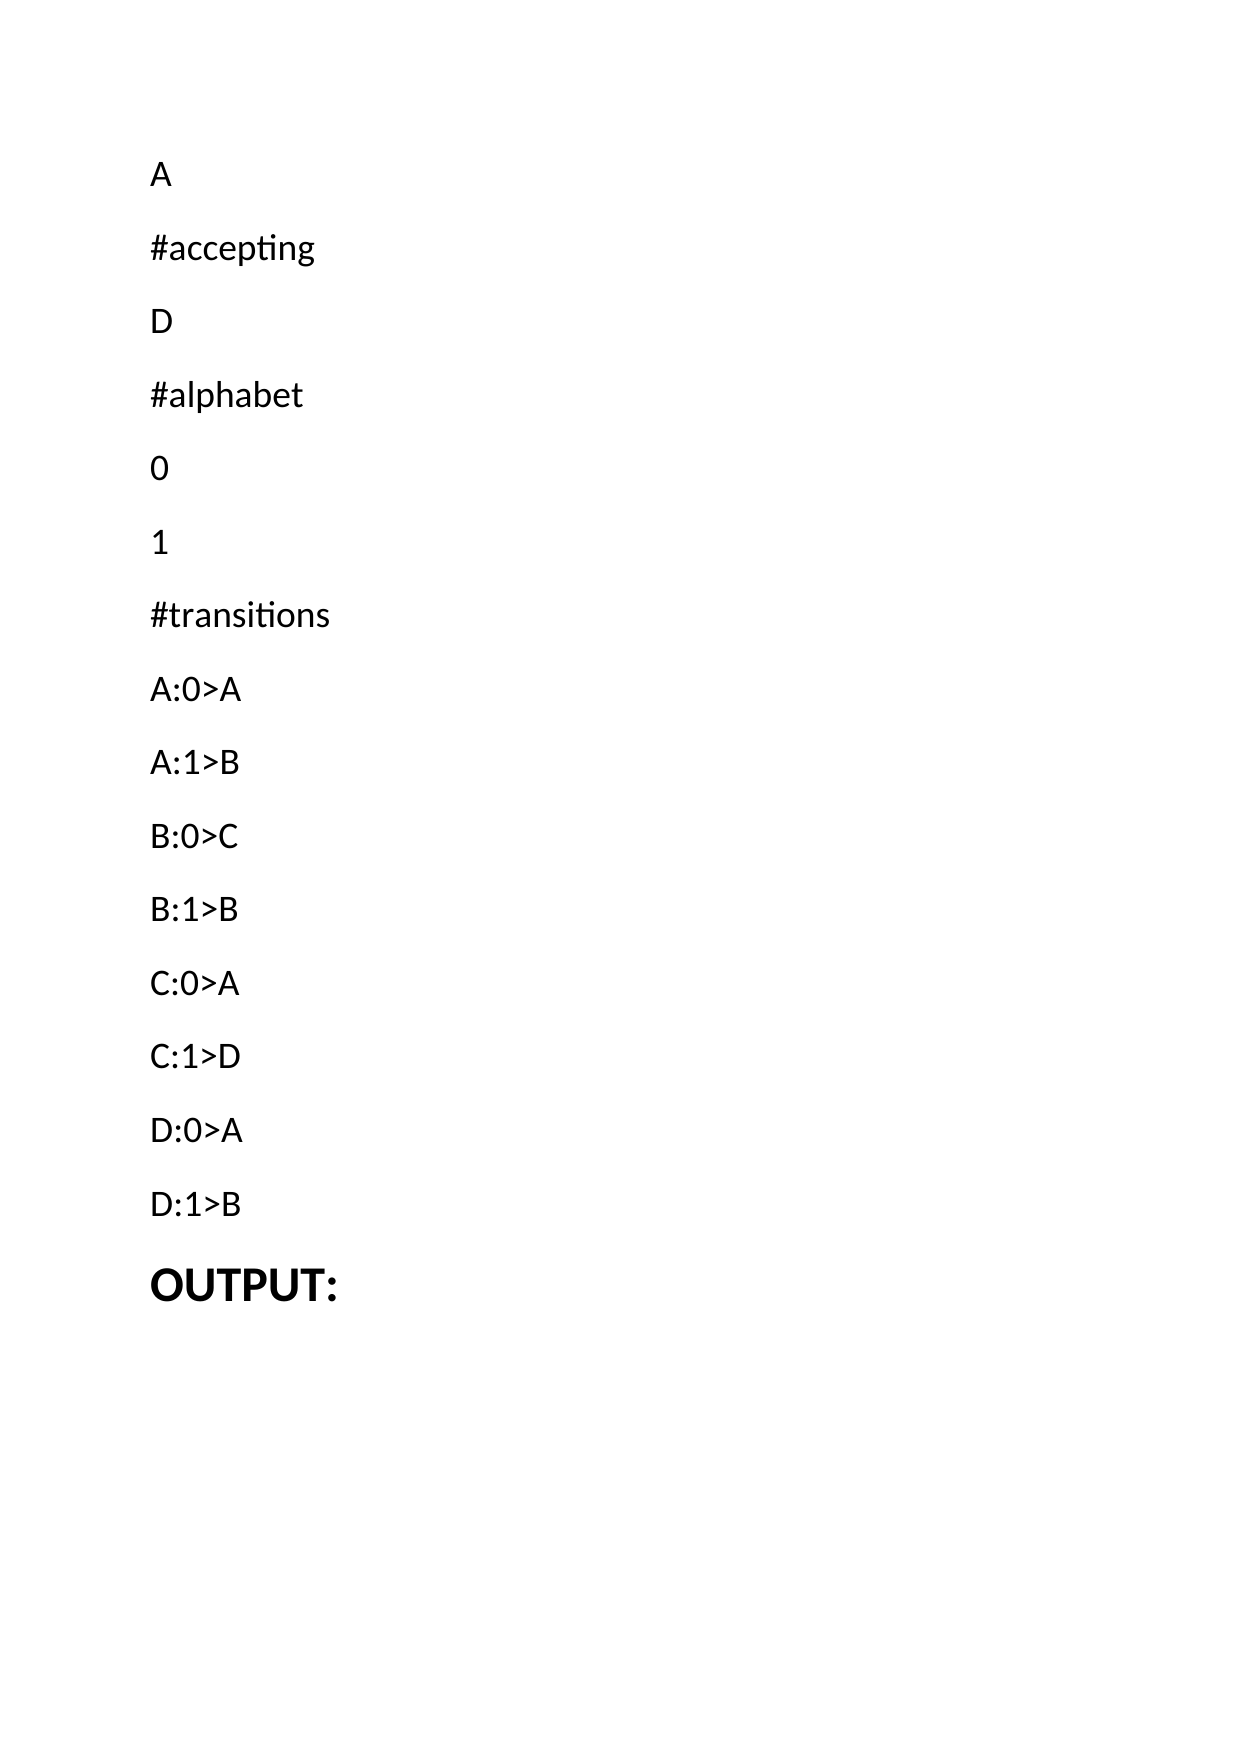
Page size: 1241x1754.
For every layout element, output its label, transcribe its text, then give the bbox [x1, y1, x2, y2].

text OUTPUT: [150, 1253, 1090, 1314]
text D [150, 297, 1090, 343]
text 0 [150, 444, 1090, 490]
text A:1>B [150, 738, 1090, 784]
text D:1>B [150, 1179, 1090, 1225]
text 1 [150, 518, 1090, 563]
text A:0>A [150, 665, 1090, 711]
text B:0>C [150, 812, 1090, 858]
text B:1>B [150, 885, 1090, 931]
text D:0>A [150, 1106, 1090, 1152]
text #accepting [150, 223, 1090, 269]
text A [150, 150, 1090, 196]
text #transitions [150, 591, 1090, 637]
text C:1>D [150, 1032, 1090, 1078]
text #alphabet [150, 371, 1090, 416]
text C:0>A [150, 959, 1090, 1005]
